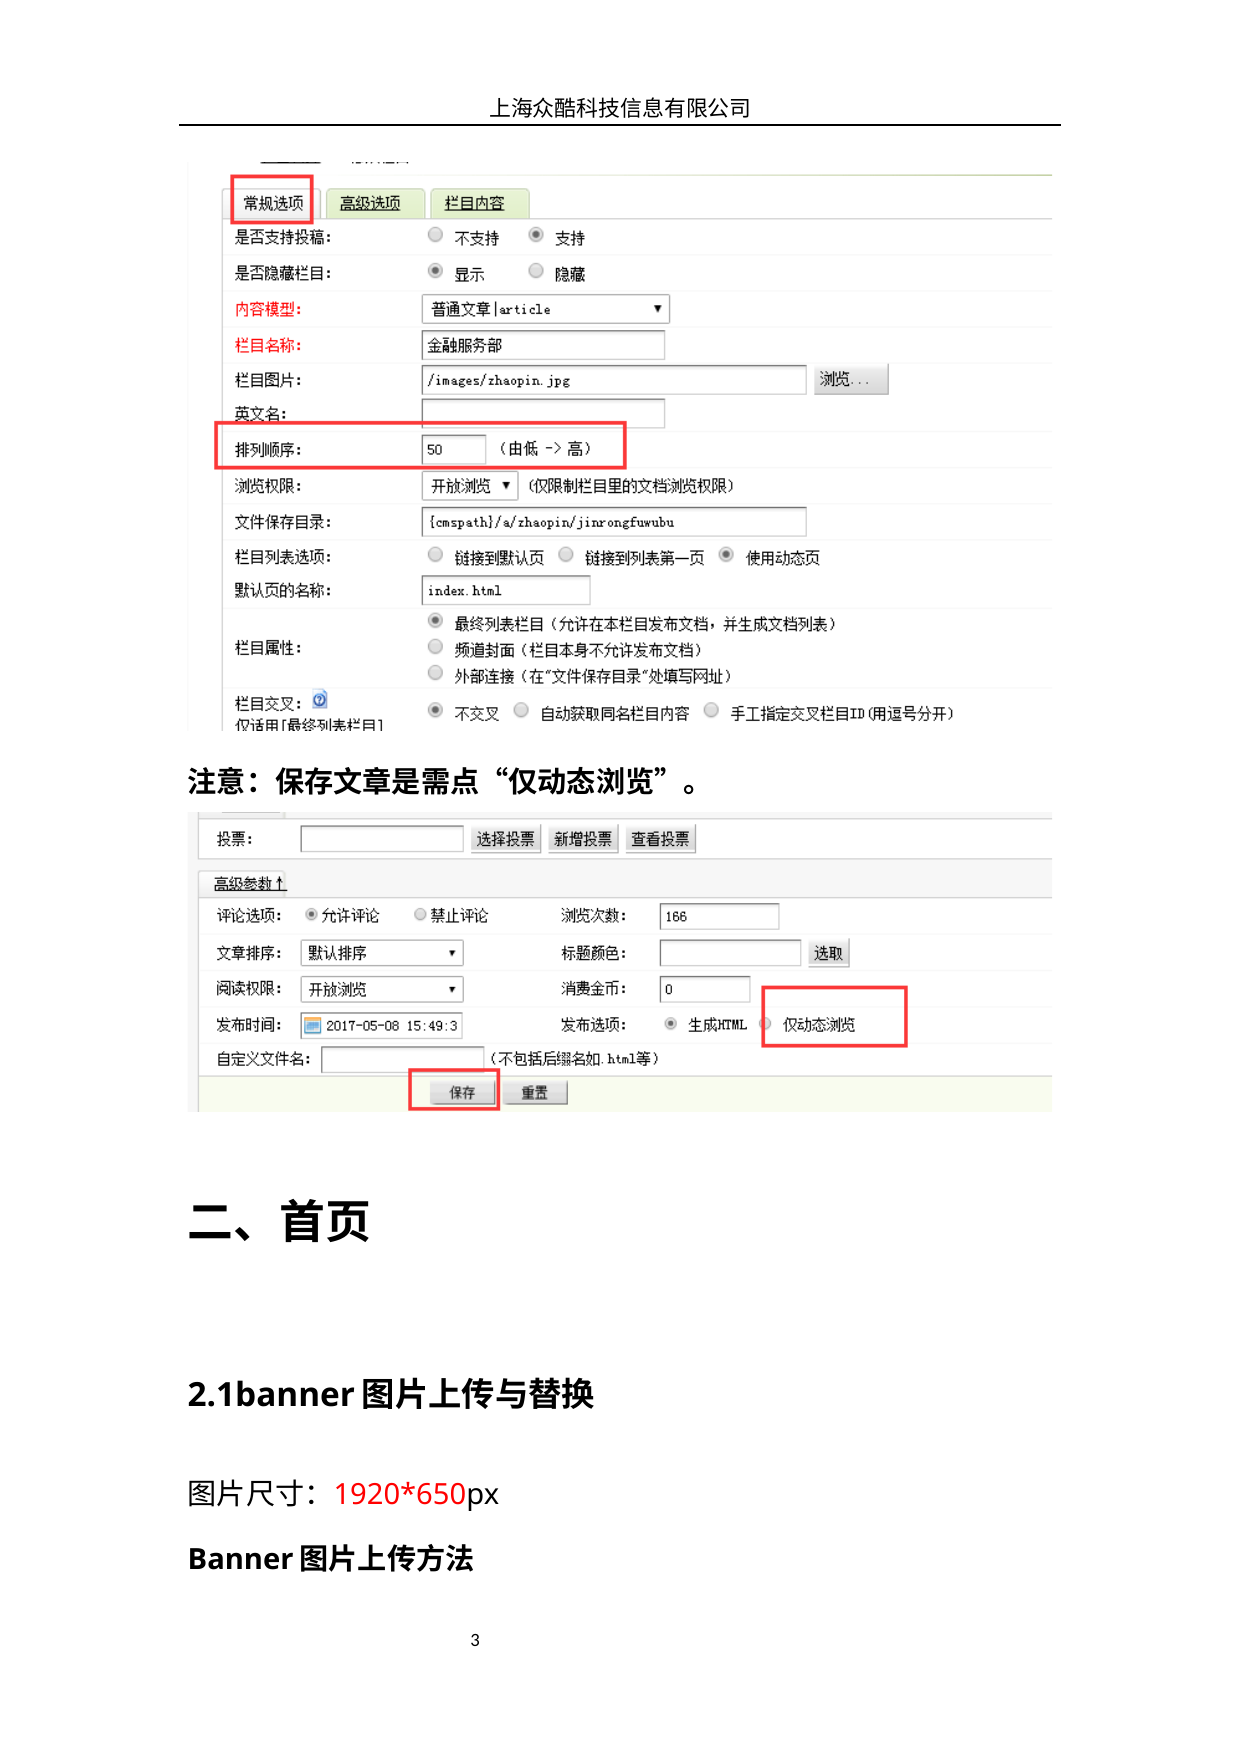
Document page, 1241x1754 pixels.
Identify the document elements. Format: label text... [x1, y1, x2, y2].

text 图片尺寸：1920*650px [187, 1459, 1053, 1524]
text 注意：保存文章是需点“仅动态浏览”。 [187, 747, 1053, 812]
picture [187, 162, 1053, 731]
subtitle 二、首页 [187, 1169, 1053, 1267]
subtitle 2.1banner图片上传与替换 [187, 1360, 1053, 1425]
text Banner图片上传方法 [187, 1524, 1053, 1589]
picture [187, 812, 1053, 1112]
